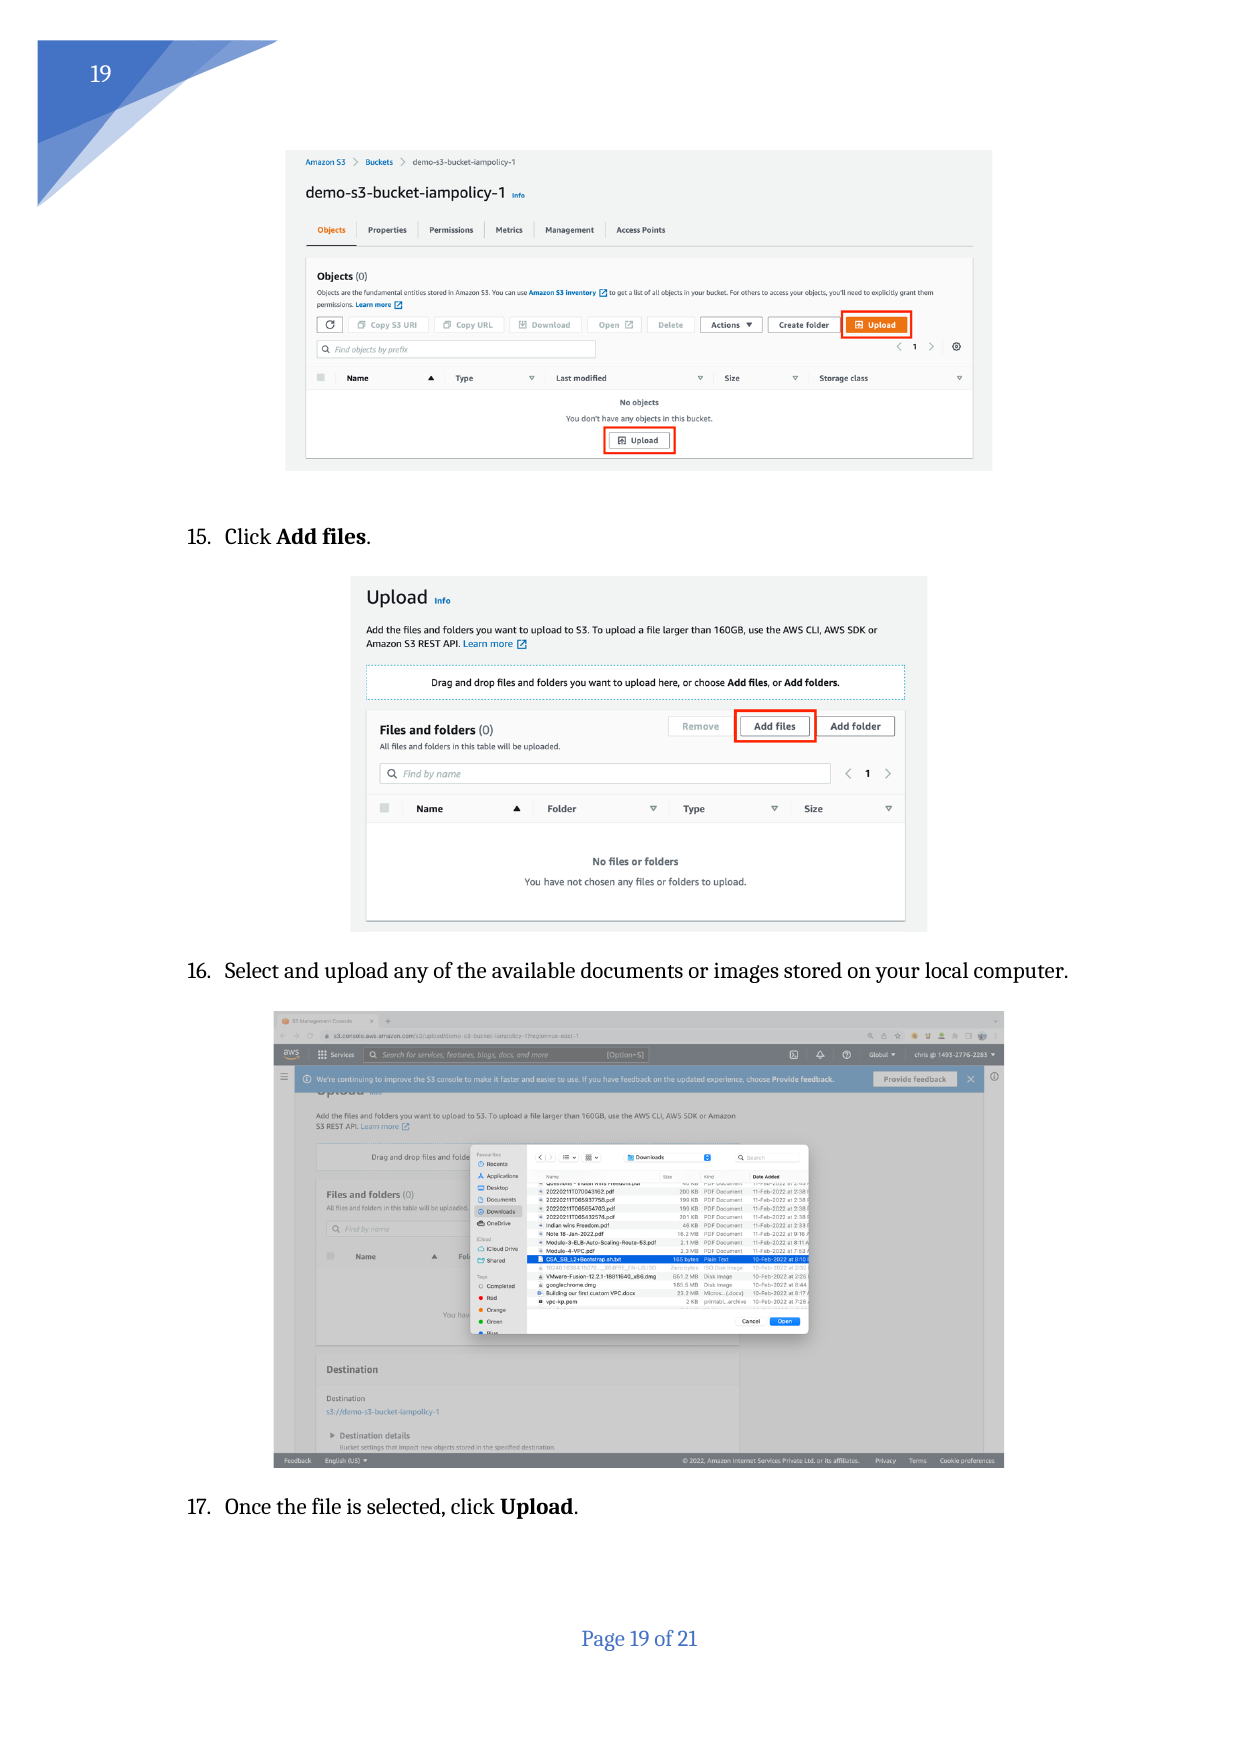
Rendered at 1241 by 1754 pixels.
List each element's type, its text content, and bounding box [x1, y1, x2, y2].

list Click Add files. [187, 523, 1090, 550]
picture [285, 150, 993, 471]
list Once the file is selected, click Upload. [187, 1494, 1090, 1521]
list Select and upload any of the available documents or images stored on your local computer. [187, 958, 1090, 985]
picture [350, 576, 928, 932]
picture [37, 40, 279, 209]
picture [273, 1011, 1005, 1468]
